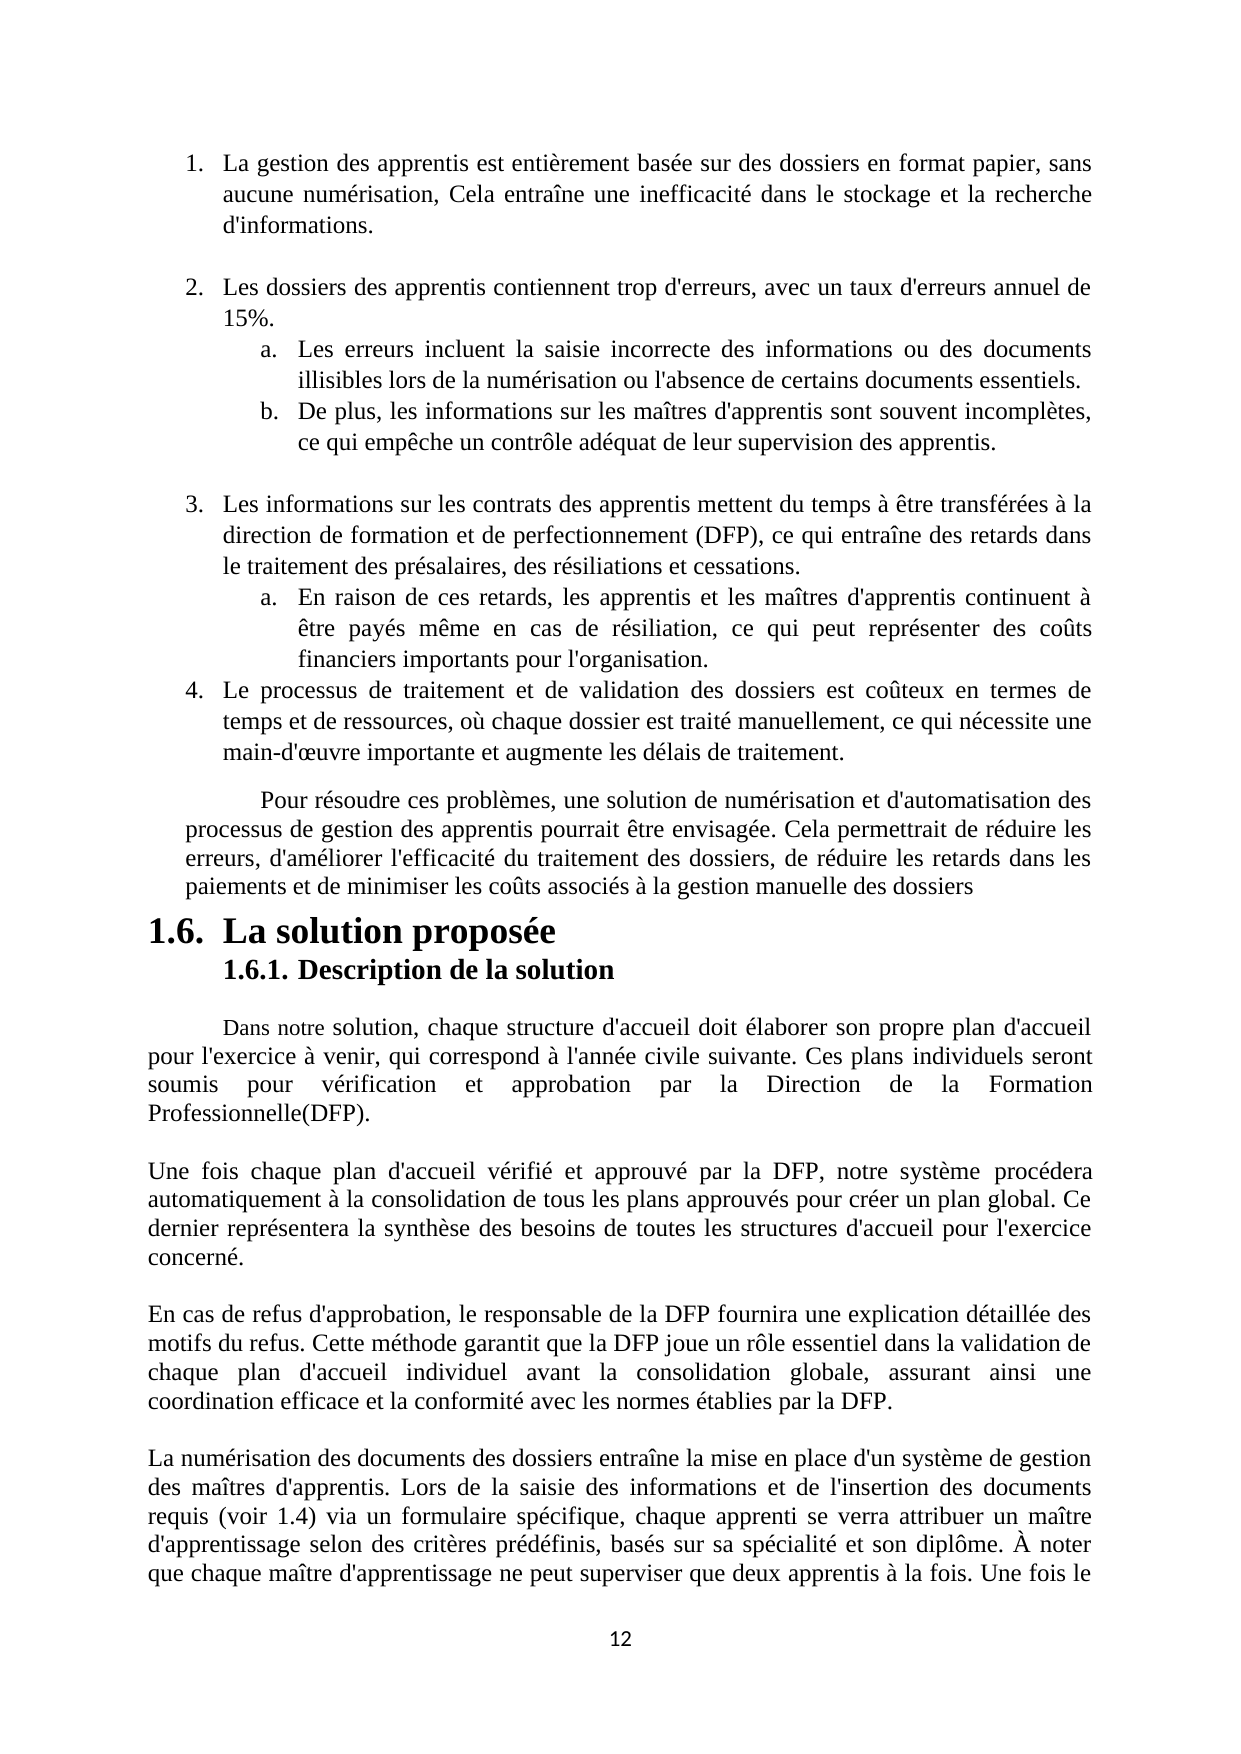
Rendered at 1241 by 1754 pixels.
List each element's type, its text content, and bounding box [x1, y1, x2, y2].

text Pour résoudre ces problèmes, une solution de numérisation et d'automatisation des processus de gestion des apprentis pourrait être envisagée. Cela permettrait de réduire les erreurs, d'améliorer l'efficacité du traitement des dossiers, de réduire les retards dans les paiements et de minimiser les coûts associés à la gestion manuelle des dossiers [185, 785, 1093, 900]
list Les erreurs incluent la saisie incorrecte des informations ou des documents illisibles lors de la numérisation ou l'absence de certains documents essentiels. [260, 334, 1093, 394]
subtitle 1.6.1. Description de la solution [148, 952, 1093, 986]
list Le processus de traitement et de validation des dossiers est coûteux en termes de temps et de ressources, où chaque dossier est traité manuellement, ce qui nécessite une main-d'œuvre importante et augmente les délais de traitement. [185, 675, 1093, 766]
subtitle La solution proposée [148, 909, 1093, 952]
list En raison de ces retards, les apprentis et les maîtres d'apprentis continuent à être payés même en cas de résiliation, ce qui peut représenter des coûts financiers importants pour l'organisation. [260, 582, 1093, 673]
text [148, 1443, 1093, 1587]
text Dans notre solution, chaque structure d'accueil doit élaborer son propre plan d'accueil pour l'exercice à venir, qui correspond à l'année civile suivante. Ces plans individuels seront soumis pour vérification et approbation par la Direction de la Formation Professionnelle(DFP). [148, 1012, 1093, 1127]
list La gestion des apprentis est entièrement basée sur des dossiers en format papier, sans aucune numérisation, Cela entraîne une inefficacité dans le stockage et la recherche d'informations. [185, 148, 1093, 238]
list Les dossiers des apprentis contiennent trop d'erreurs, avec un taux d'erreurs annuel de 15%. [185, 272, 1093, 332]
text Une fois chaque plan d'accueil vérifié et approuvé par la DFP, notre système procédera automatiquement à la consolidation de tous les plans approuvés pour créer un plan global. Ce dernier représentera la synthèse des besoins de toutes les structures d'accueil pour l'exercice concerné. [148, 1156, 1093, 1271]
list Les informations sur les contrats des apprentis mettent du temps à être transférées à la direction de formation et de perfectionnement (DFP), ce qui entraîne des retards dans le traitement des présalaires, des résiliations et cessations. [185, 489, 1093, 580]
list De plus, les informations sur les maîtres d'apprentis sont souvent incomplètes, ce qui empêche un contrôle adéquat de leur supervision des apprentis. [260, 396, 1093, 456]
text En cas de refus d'approbation, le responsable de la DFP fournira une explication détaillée des motifs du refus. Cette méthode garantit que la DFP joue un rôle essentiel dans la validation de chaque plan d'accueil individuel avant la consolidation globale, assurant ainsi une coordination efficace et la conformité avec les normes établies par la DFP. [148, 1299, 1093, 1414]
